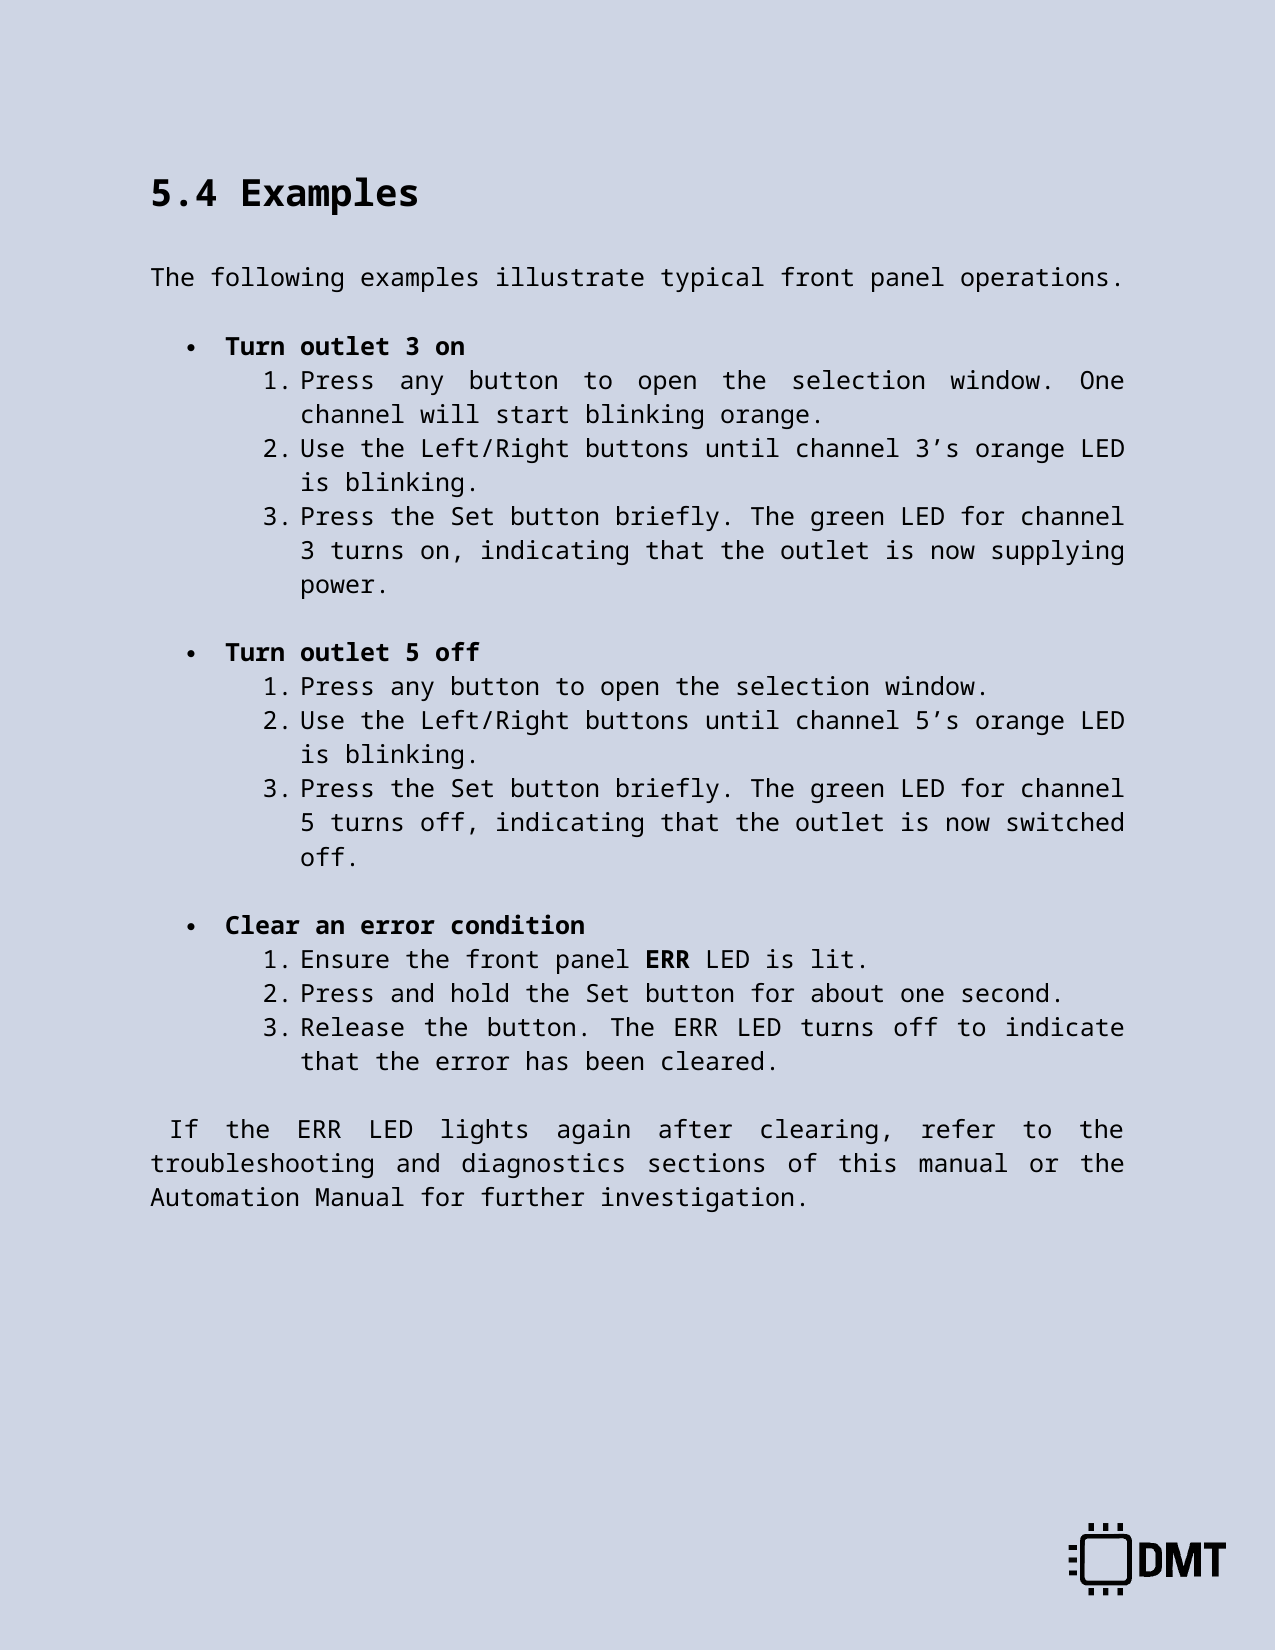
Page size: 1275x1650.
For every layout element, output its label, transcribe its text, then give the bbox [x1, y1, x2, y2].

list Press and hold the Set button for about one second. [262, 975, 1125, 1009]
list Press the Set button briefly. The green LED for channel 3 turns on, indicating that the outlet is now supplying power. [262, 498, 1125, 635]
picture [1052, 1512, 1237, 1603]
list Press any button to open the selection window. [262, 669, 1125, 703]
text If the ERR LED lights again after clearing, refer to the troubleshooting and diagnostics sections of this manual or the Automation Manual for further investigation. [150, 1112, 1125, 1214]
list Press the Set button briefly. The green LED for channel 5 turns off, indicating that the outlet is now switched off. [262, 771, 1125, 907]
list Use the Left/Right buttons until channel 5’s orange LED is blinking. [262, 703, 1125, 771]
list Clear an error condition [187, 907, 1125, 941]
subtitle 5.4 Examples [150, 167, 1125, 218]
list Turn outlet 3 on [187, 328, 1125, 362]
list Turn outlet 5 off [187, 635, 1125, 669]
list Press any button to open the selection window. One channel will start blinking orange. [262, 362, 1125, 430]
list Use the Left/Right buttons until channel 3’s orange LED is blinking. [262, 430, 1125, 498]
list Release the button. The ERR LED turns off to indicate that the error has been cleared. [262, 1009, 1125, 1078]
list Ensure the front panel ERR LED is lit. [262, 941, 1125, 975]
text The following examples illustrate typical front panel operations. [150, 260, 1125, 294]
